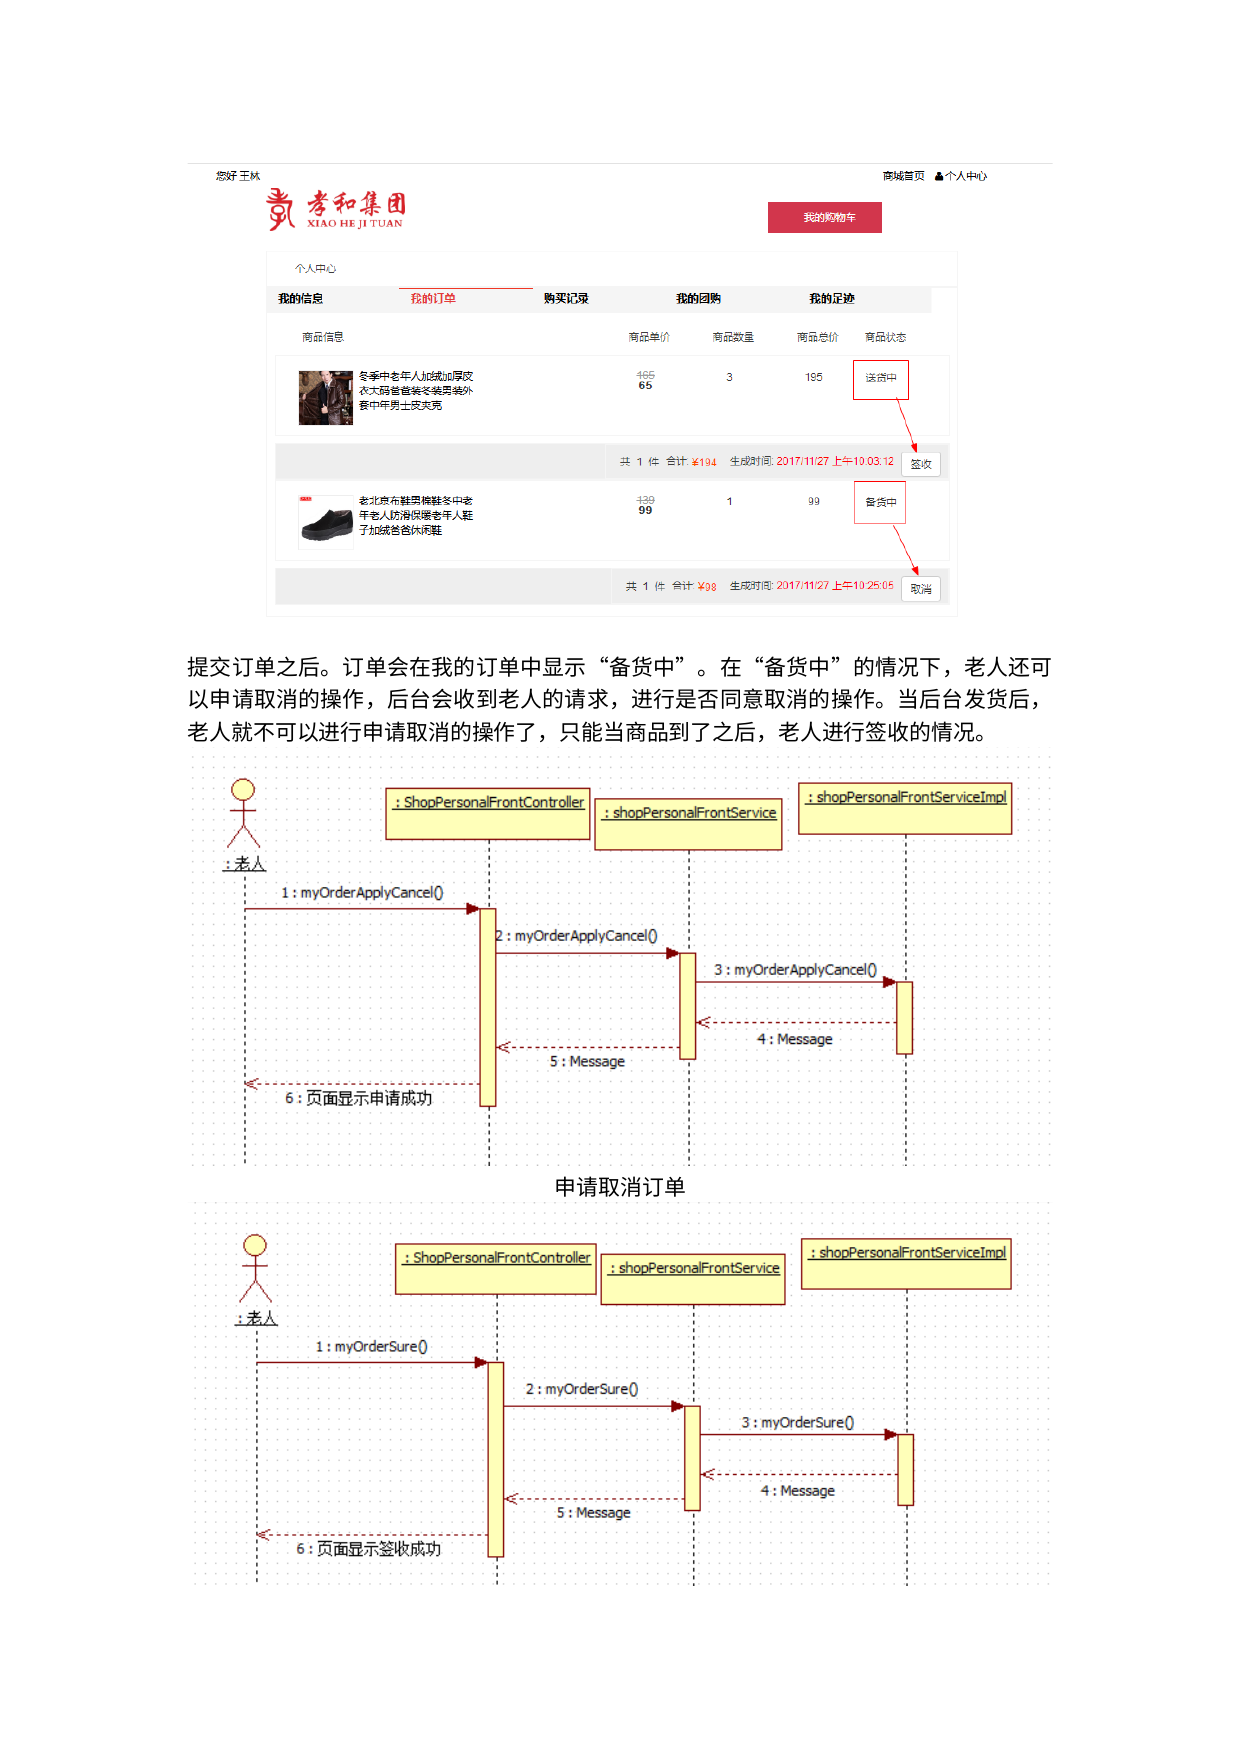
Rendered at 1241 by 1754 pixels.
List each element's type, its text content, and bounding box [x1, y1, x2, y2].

picture [187, 1202, 1053, 1586]
text 提交订单之后。订单会在我的订单中显示“备货中”。在“备货中”的情况下，老人还可以申请取消的操作，后台会收到老人的请求，进行是否同意取消的操作。当后台发货后，老人就不可以进行申请取消的操作了，只能当商品到了之后，老人进行签收的情况。 [187, 649, 1053, 747]
picture [187, 162, 1053, 627]
picture [187, 747, 1053, 1166]
text 申请取消订单 [187, 1169, 1053, 1202]
